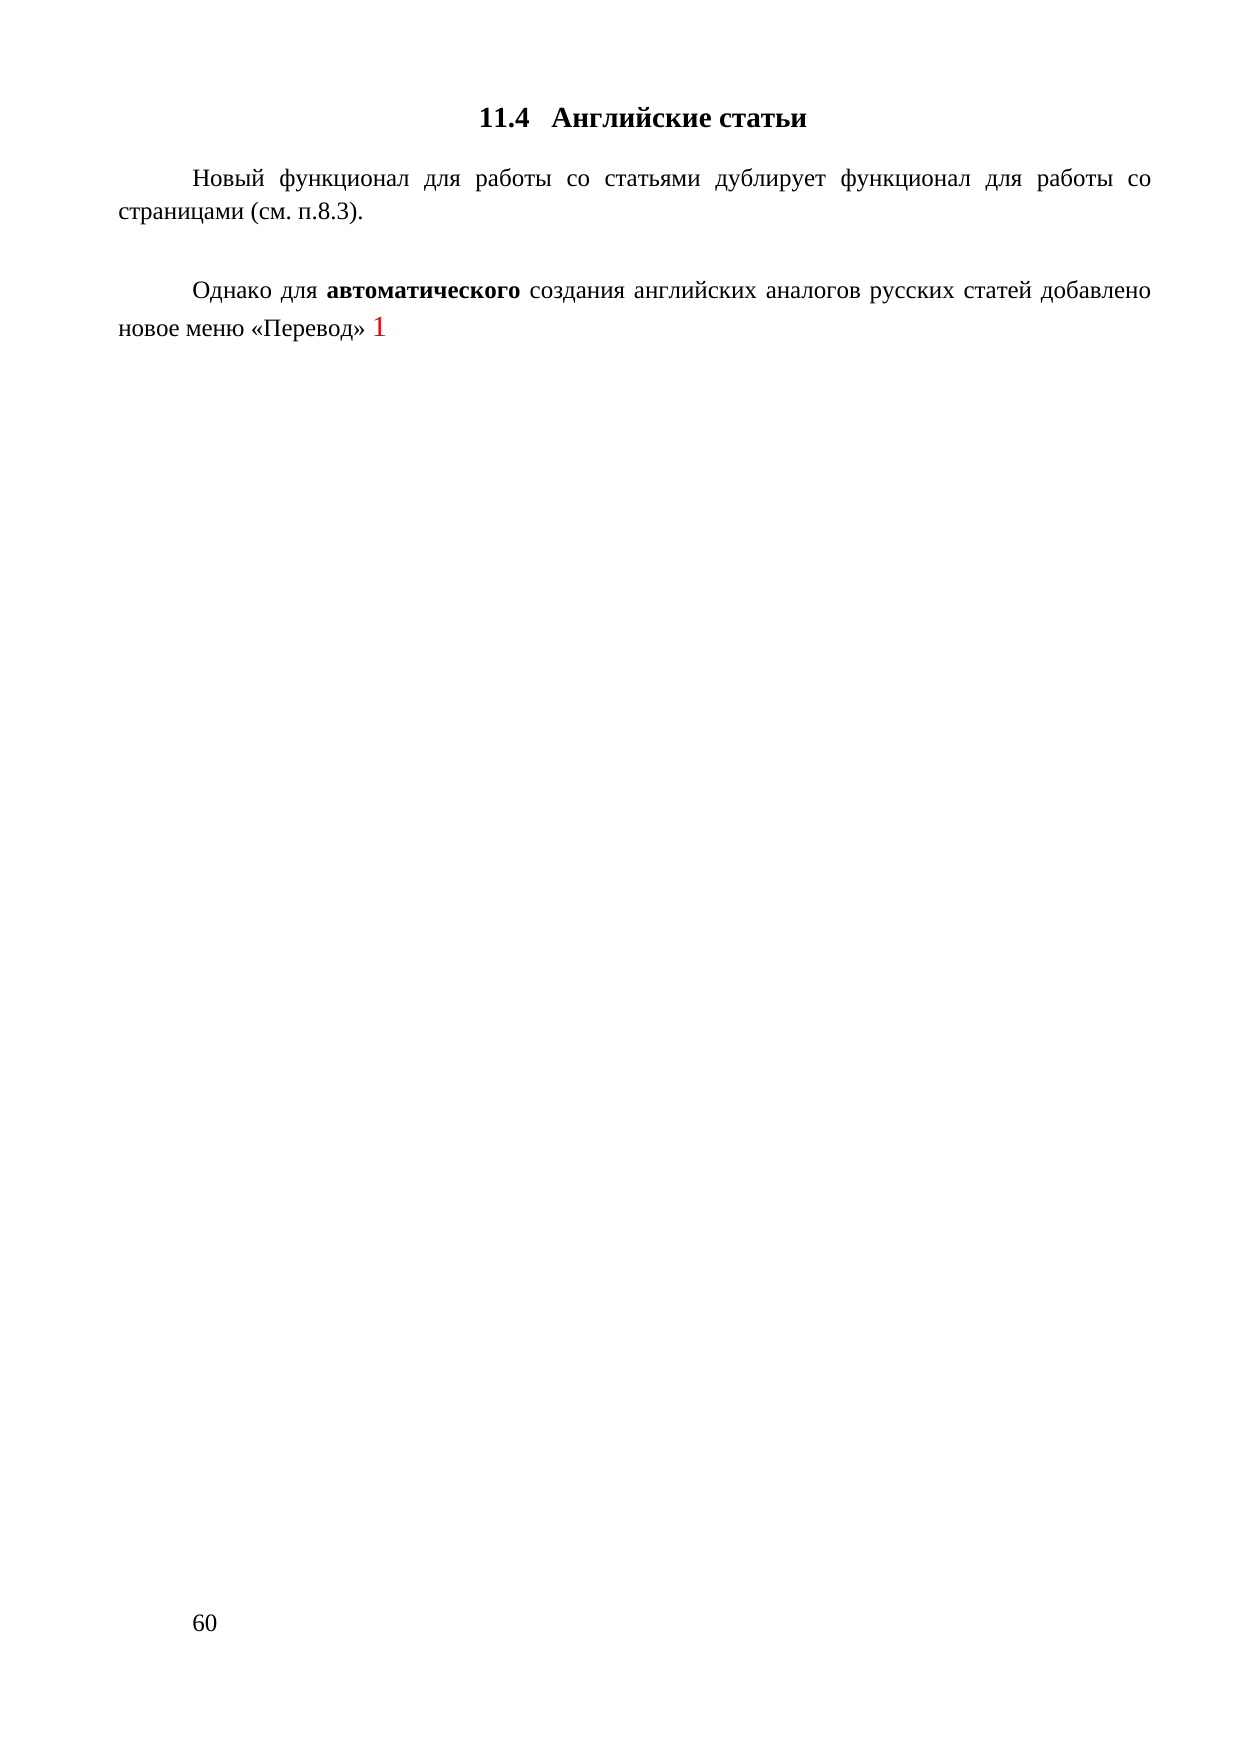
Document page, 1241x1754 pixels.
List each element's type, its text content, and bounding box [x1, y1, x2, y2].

text Однако для автоматического создания английских аналогов русских статей добавлено новое меню «Перевод» 1 [118, 275, 1152, 342]
text Английские статьи [134, 100, 1152, 133]
text Новый функционал для работы со статьями дублирует функционал для работы со страницами (см. п.8.3). [118, 163, 1152, 225]
